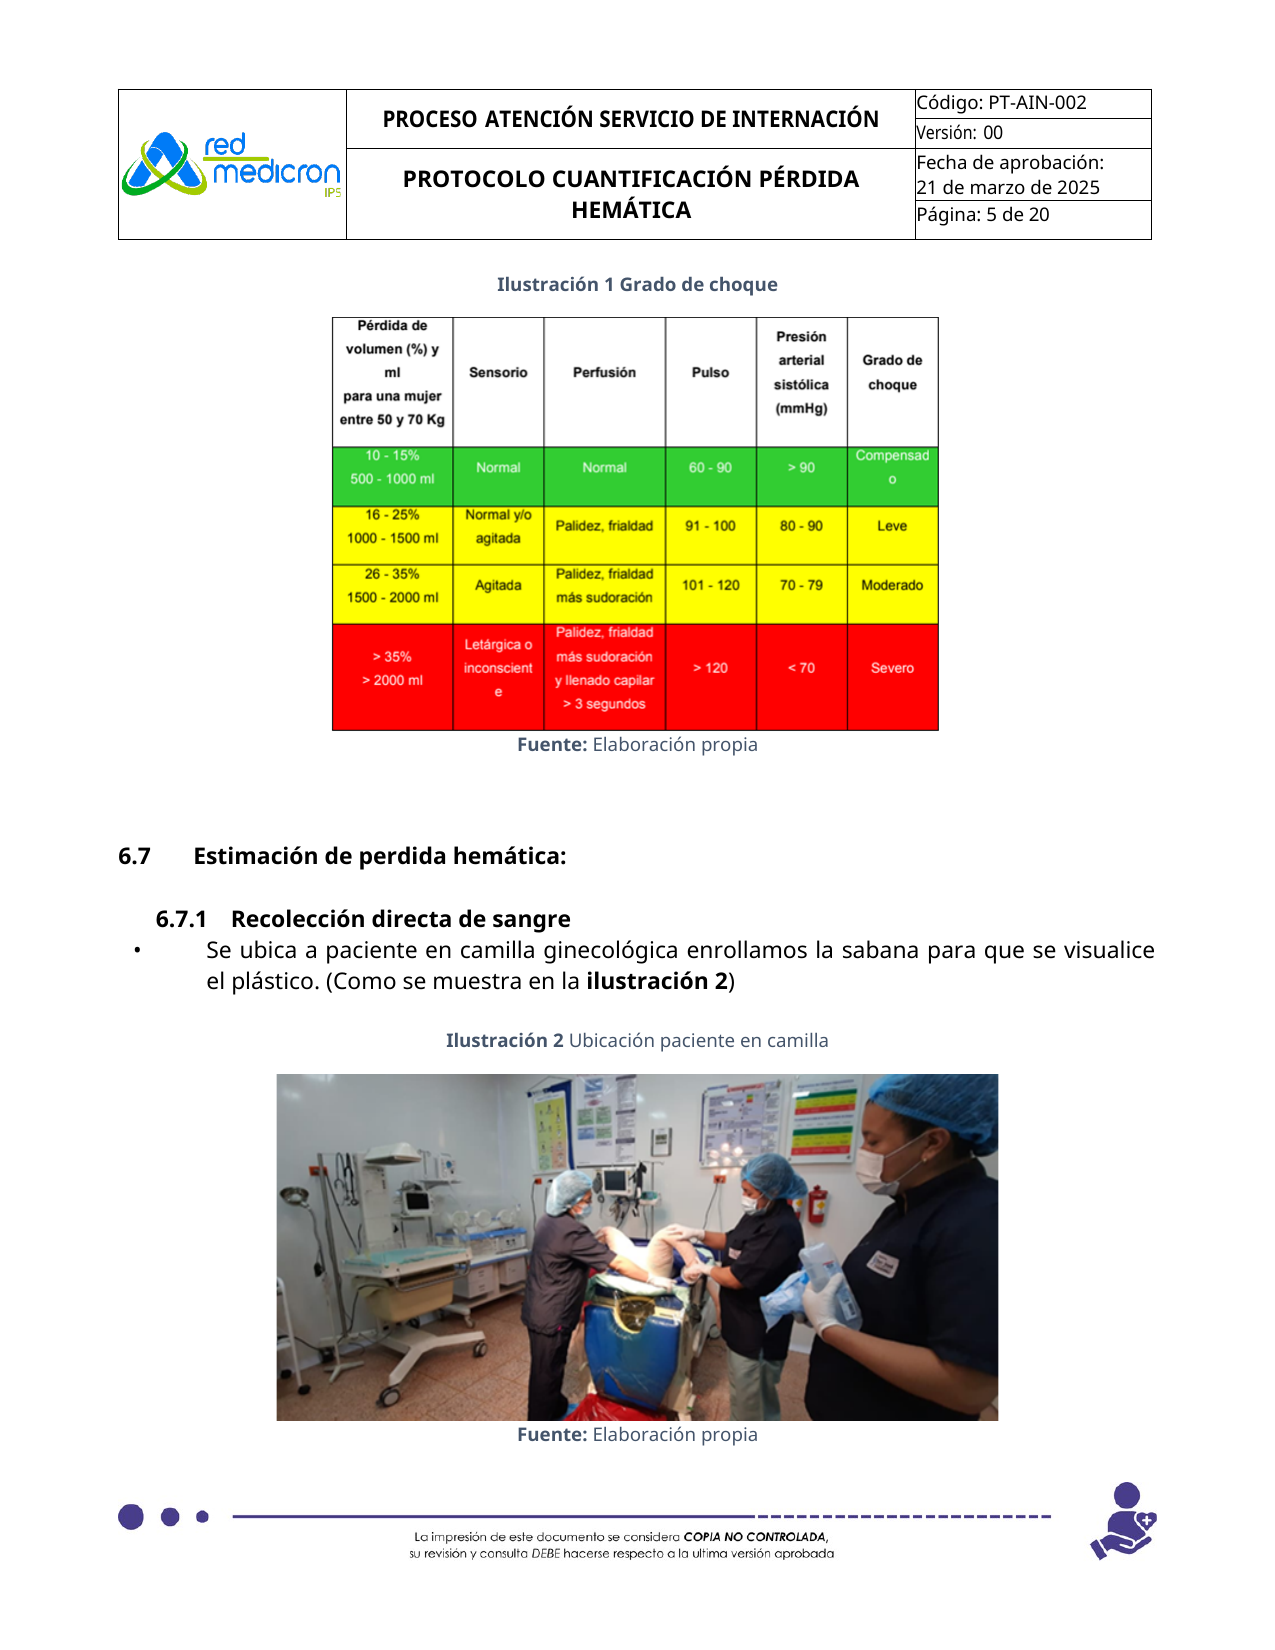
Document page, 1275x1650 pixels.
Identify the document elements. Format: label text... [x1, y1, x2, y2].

picture [276, 1074, 999, 1421]
picture [121, 132, 341, 197]
list Recolección directa de sangre [156, 903, 1157, 934]
text Fuente: Elaboración propia [118, 731, 1157, 757]
list Se ubica a paciente en camilla ginecológica enrollamos la sabana para que se visualice el plástico. (Como se muestra en la ilustración 2) [133, 934, 1157, 996]
text Ilustración 1 Grado de choque [118, 271, 1157, 296]
picture [328, 317, 947, 732]
list Estimación de perdida hemática: [118, 840, 1157, 871]
picture [118, 1482, 1157, 1562]
text Fuente: Elaboración propia [118, 1421, 1157, 1446]
text Ilustración 2 Ubicación paciente en camilla [118, 1028, 1157, 1053]
